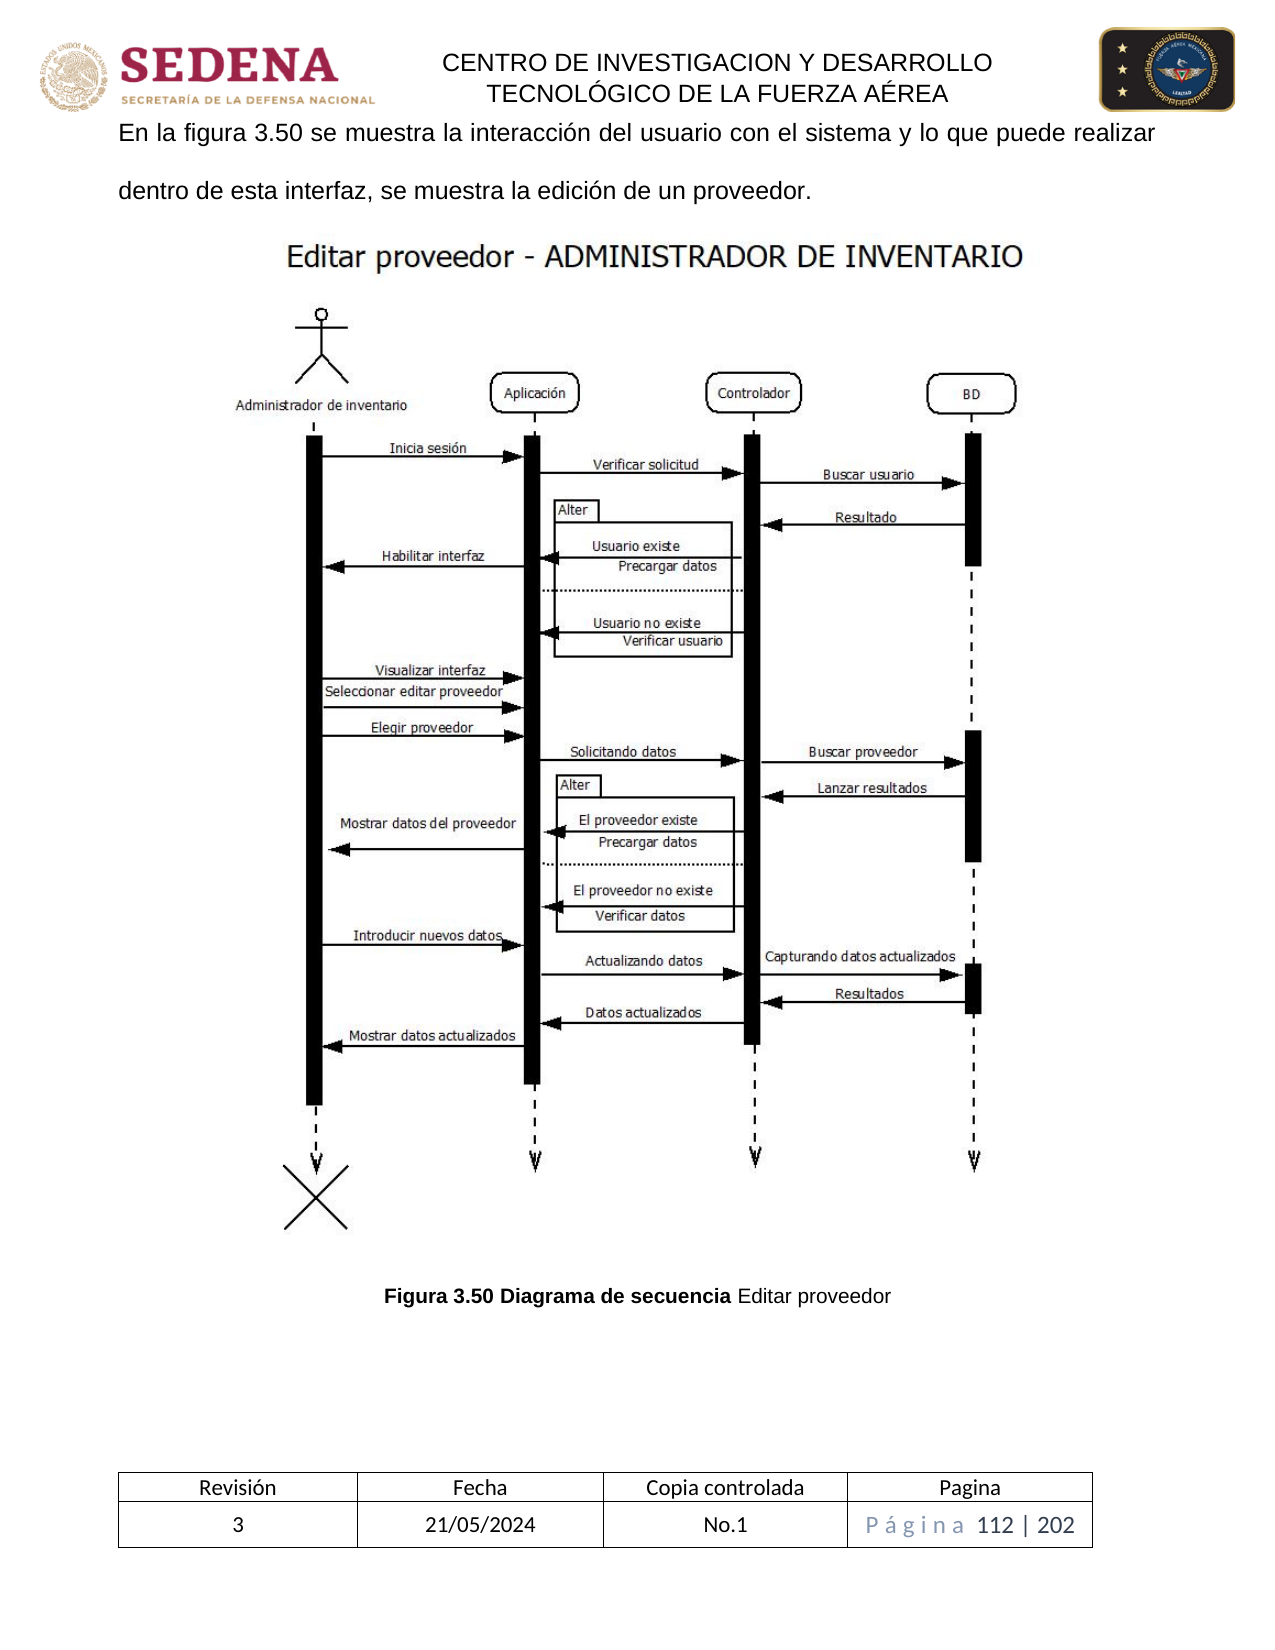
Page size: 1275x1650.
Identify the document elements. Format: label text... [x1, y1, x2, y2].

text En la figura 3.50 se muestra la interacción del usuario con el sistema y lo que puede realizar dentro de esta interfaz, se muestra la edición de un proveedor. [118, 118, 1157, 204]
picture [233, 233, 1042, 1239]
picture [39, 27, 1236, 112]
